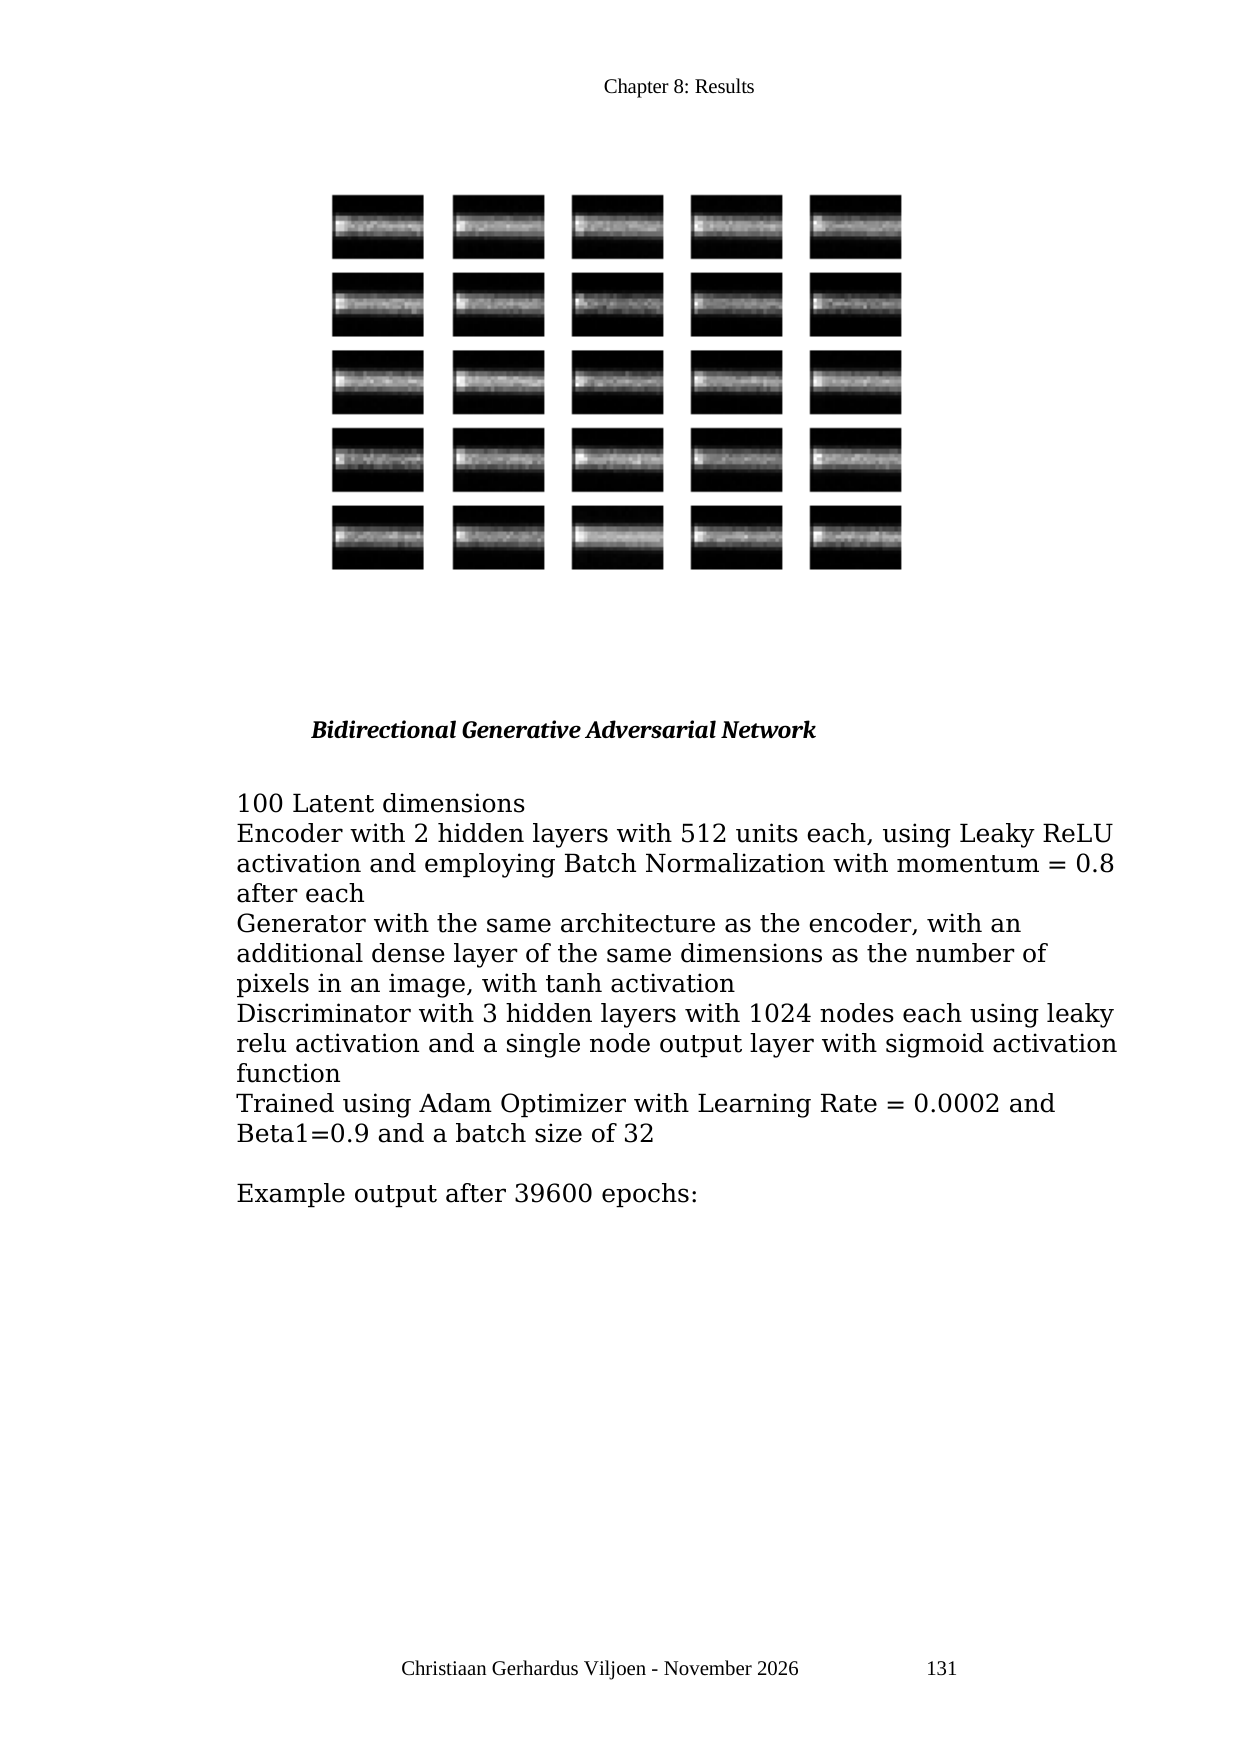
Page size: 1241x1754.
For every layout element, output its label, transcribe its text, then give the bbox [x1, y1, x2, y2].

text Example output after 39600 epochs: [236, 1178, 1122, 1208]
text Encoder with 2 hidden layers with 512 units each, using Leaky ReLU activation and employing Batch Normalization with momentum = 0.8 after each [236, 818, 1122, 908]
subtitle Bidirectional Generative Adversarial Network [311, 716, 1122, 745]
picture [236, 135, 980, 632]
text Generator with the same architecture as the encoder, with an additional dense layer of the same dimensions as the number of pixels in an image, with tanh activation [236, 908, 1122, 998]
text Discriminator with 3 hidden layers with 1024 nodes each using leaky relu activation and a single node output layer with sigmoid activation function [236, 998, 1122, 1088]
text 100 Latent dimensions [236, 788, 1122, 818]
text Trained using Adam Optimizer with Learning Rate = 0.0002 and Beta1=0.9 and a batch size of 32 [236, 1088, 1122, 1148]
